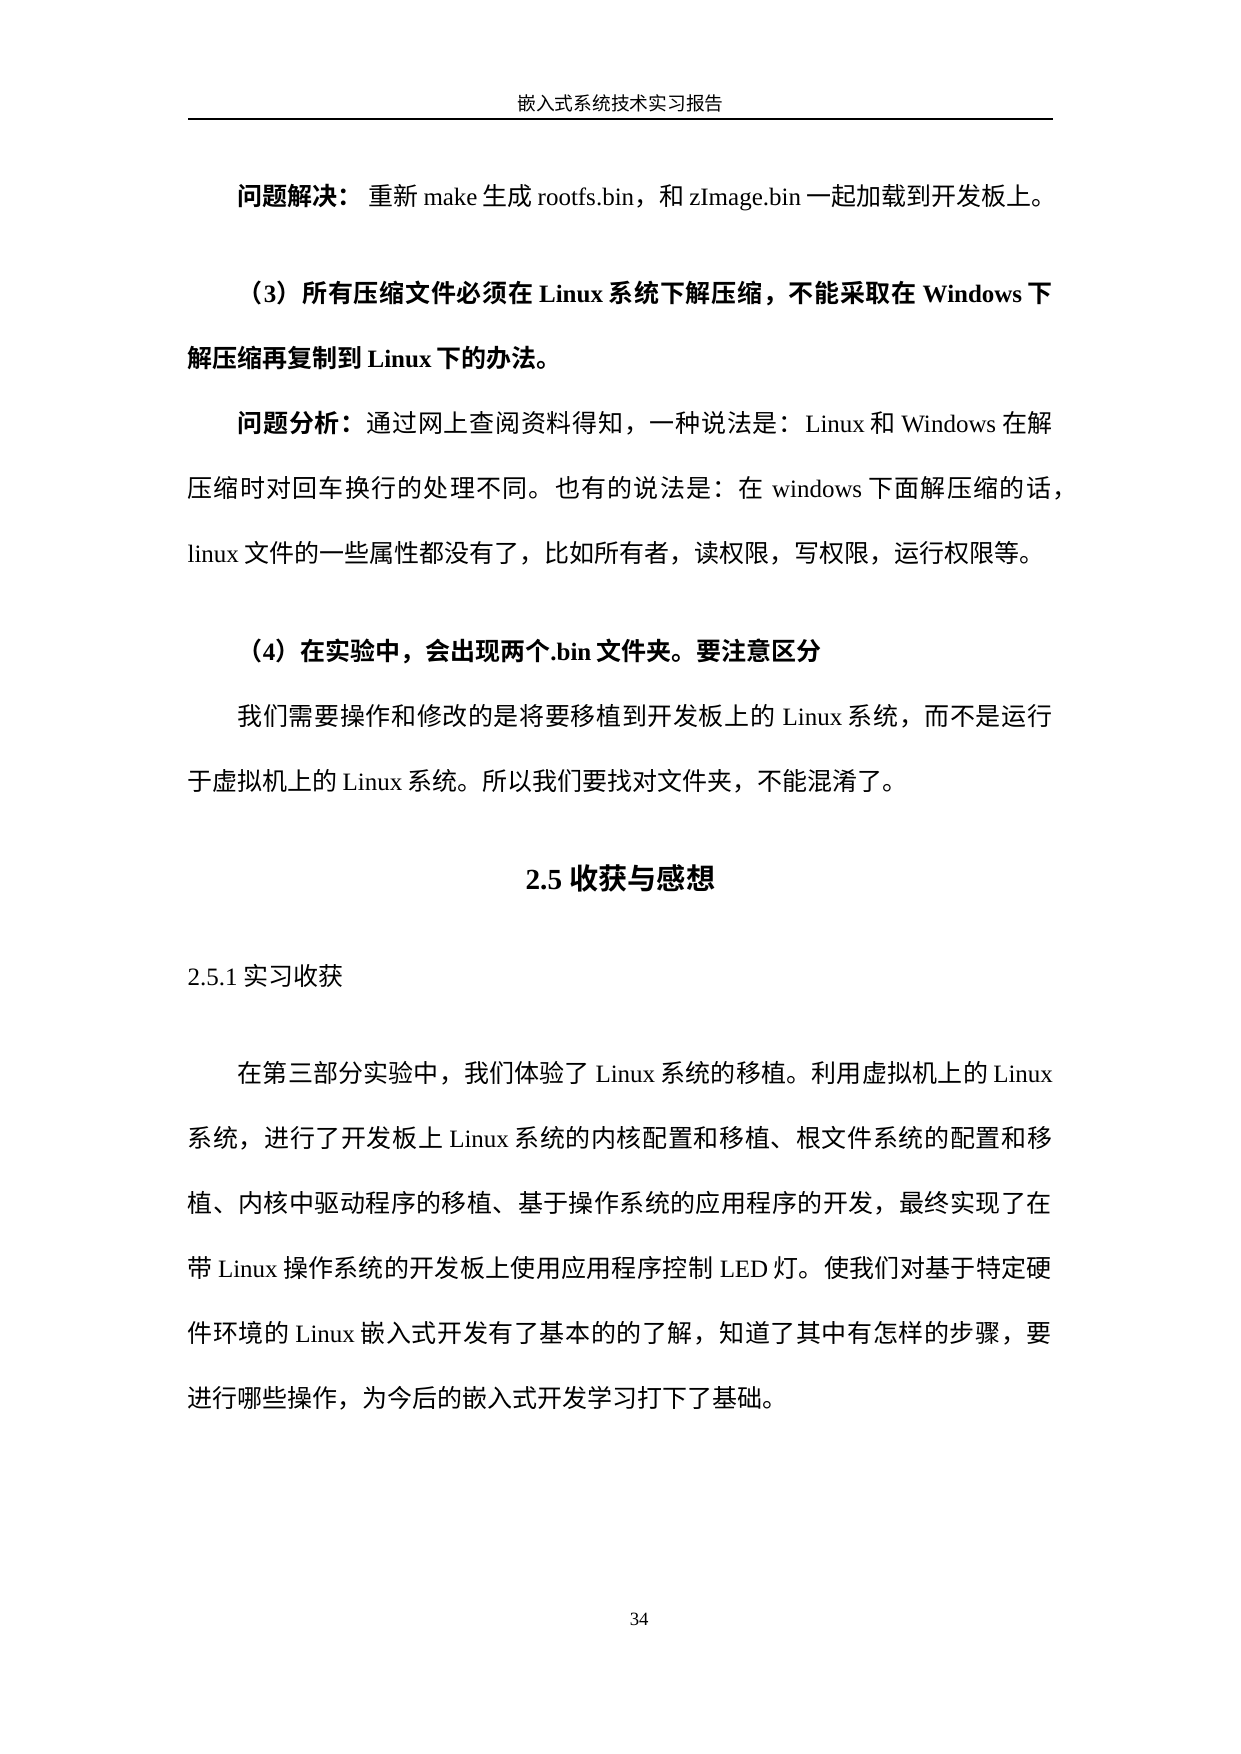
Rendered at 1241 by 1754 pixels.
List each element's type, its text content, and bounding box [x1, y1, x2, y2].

text （3）所有压缩文件必须在Linux系统下解压缩，不能采取在Windows下解压缩再复制到Linux下的办法。 [187, 259, 1053, 389]
text 问题分析：通过网上查阅资料得知，一种说法是：Linux和Windows在解压缩时对回车换行的处理不同。也有的说法是：在windows下面解压缩的话，linux文件的一些属性都没有了，比如所有者，读权限，写权限，运行权限等。 [187, 389, 1053, 584]
text （4）在实验中，会出现两个.bin文件夹。要注意区分 [187, 617, 1053, 682]
text 在第三部分实验中，我们体验了Linux系统的移植。利用虚拟机上的Linux系统，进行了开发板上Linux系统的内核配置和移植、根文件系统的配置和移植、内核中驱动程序的移植、基于操作系统的应用程序的开发，最终实现了在带Linux操作系统的开发板上使用应用程序控制LED灯。使我们对基于特定硬件环境的Linux嵌入式开发有了基本的的了解，知道了其中有怎样的步骤，要进行哪些操作，为今后的嵌入式开发学习打下了基础。 [187, 1039, 1053, 1429]
subtitle 2.5 收获与感想 [187, 844, 1053, 909]
text 问题解决： 重新make生成rootfs.bin，和zImage.bin一起加载到开发板上。 [187, 162, 1053, 227]
subtitle 2.5.1 实习收获 [187, 942, 1053, 1007]
text 我们需要操作和修改的是将要移植到开发板上的Linux系统，而不是运行于虚拟机上的Linux系统。所以我们要找对文件夹，不能混淆了。 [187, 682, 1053, 812]
